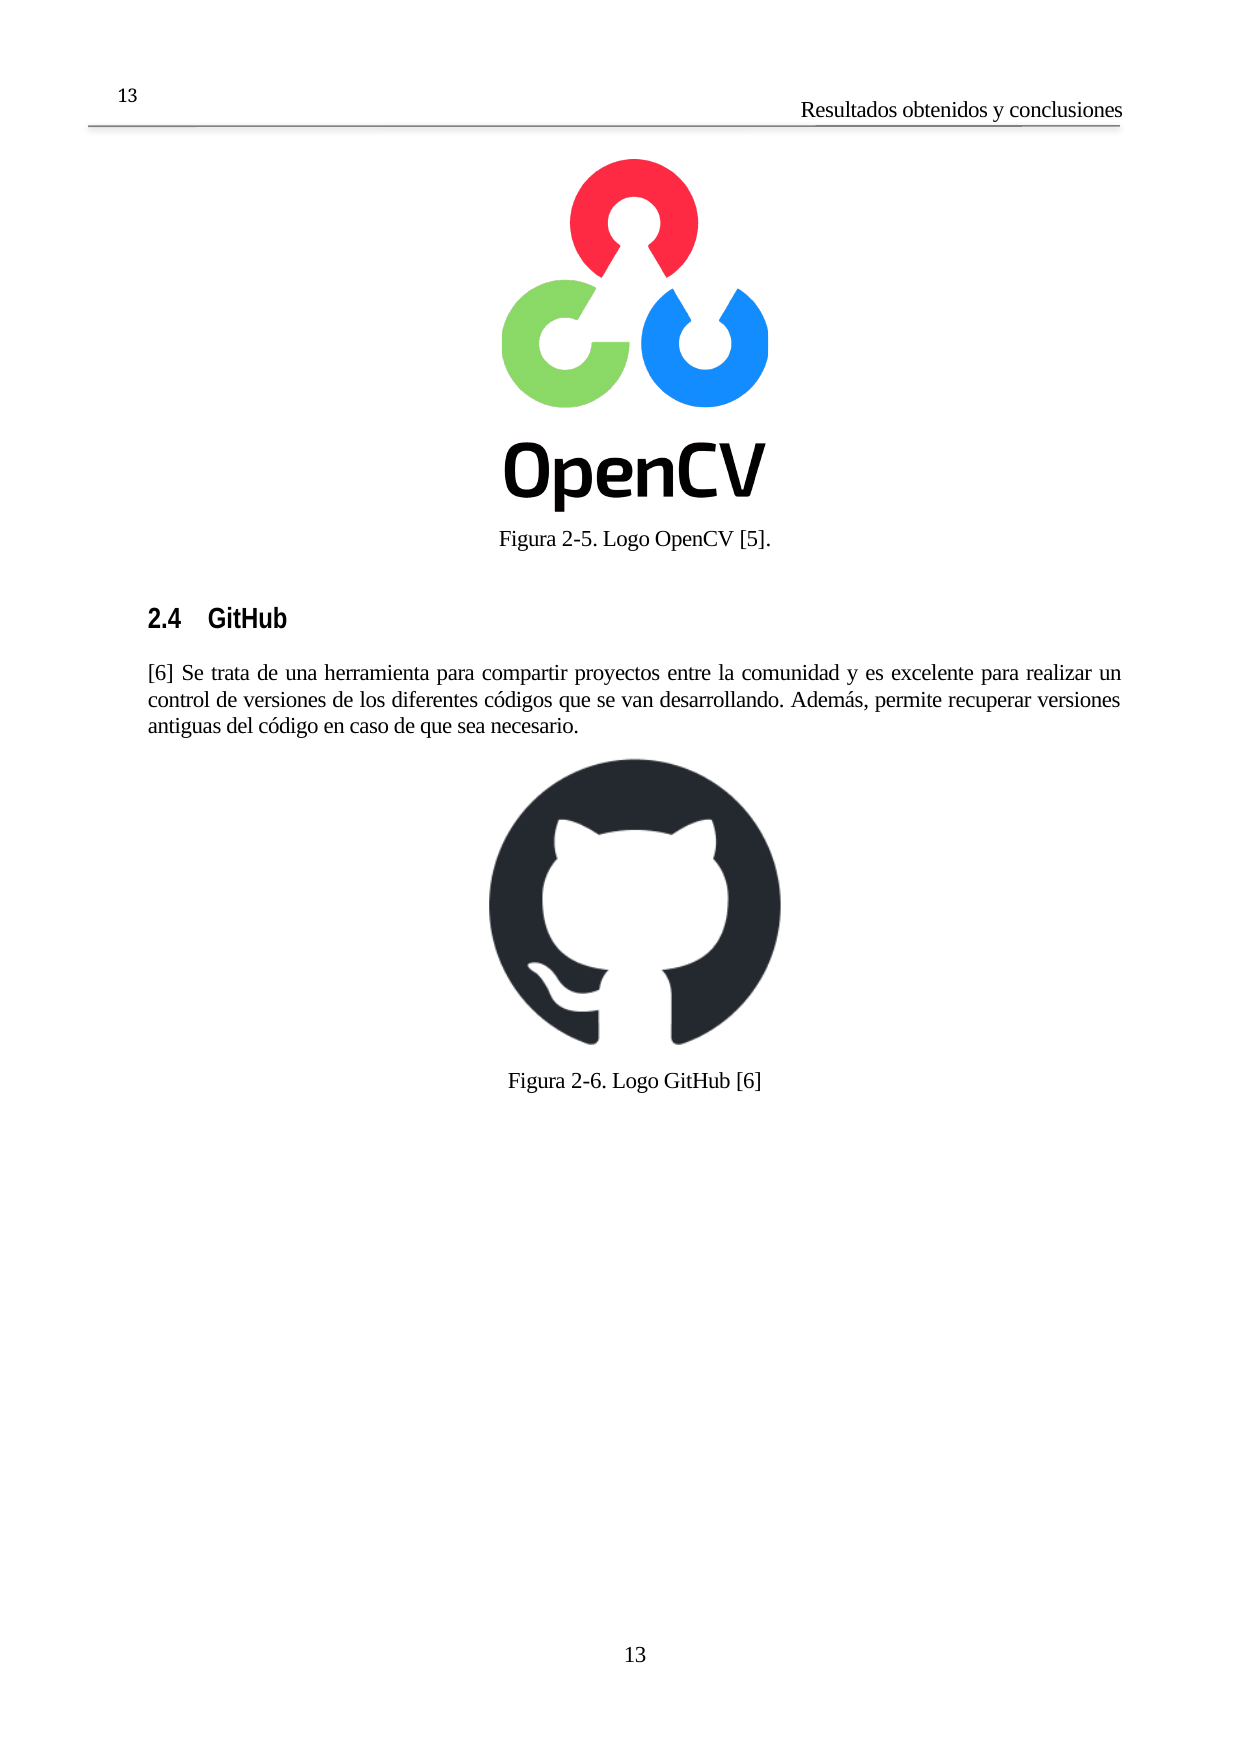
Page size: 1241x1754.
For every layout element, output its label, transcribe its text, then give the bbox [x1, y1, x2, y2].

text Figura -. Logo GitHub [148, 1067, 1122, 1093]
subtitle GitHub [148, 601, 1122, 634]
text Se trata de una herramienta para compartir proyectos entre la comunidad y es excelente para realizar un control de versiones de los diferentes códigos que se van desarrollando. Además, permite recuperar versiones antiguas del código en caso de que sea necesario. [148, 659, 1122, 738]
picture [483, 751, 787, 1055]
picture [501, 159, 769, 513]
text Figura -. Logo OpenCV . [148, 525, 1122, 551]
